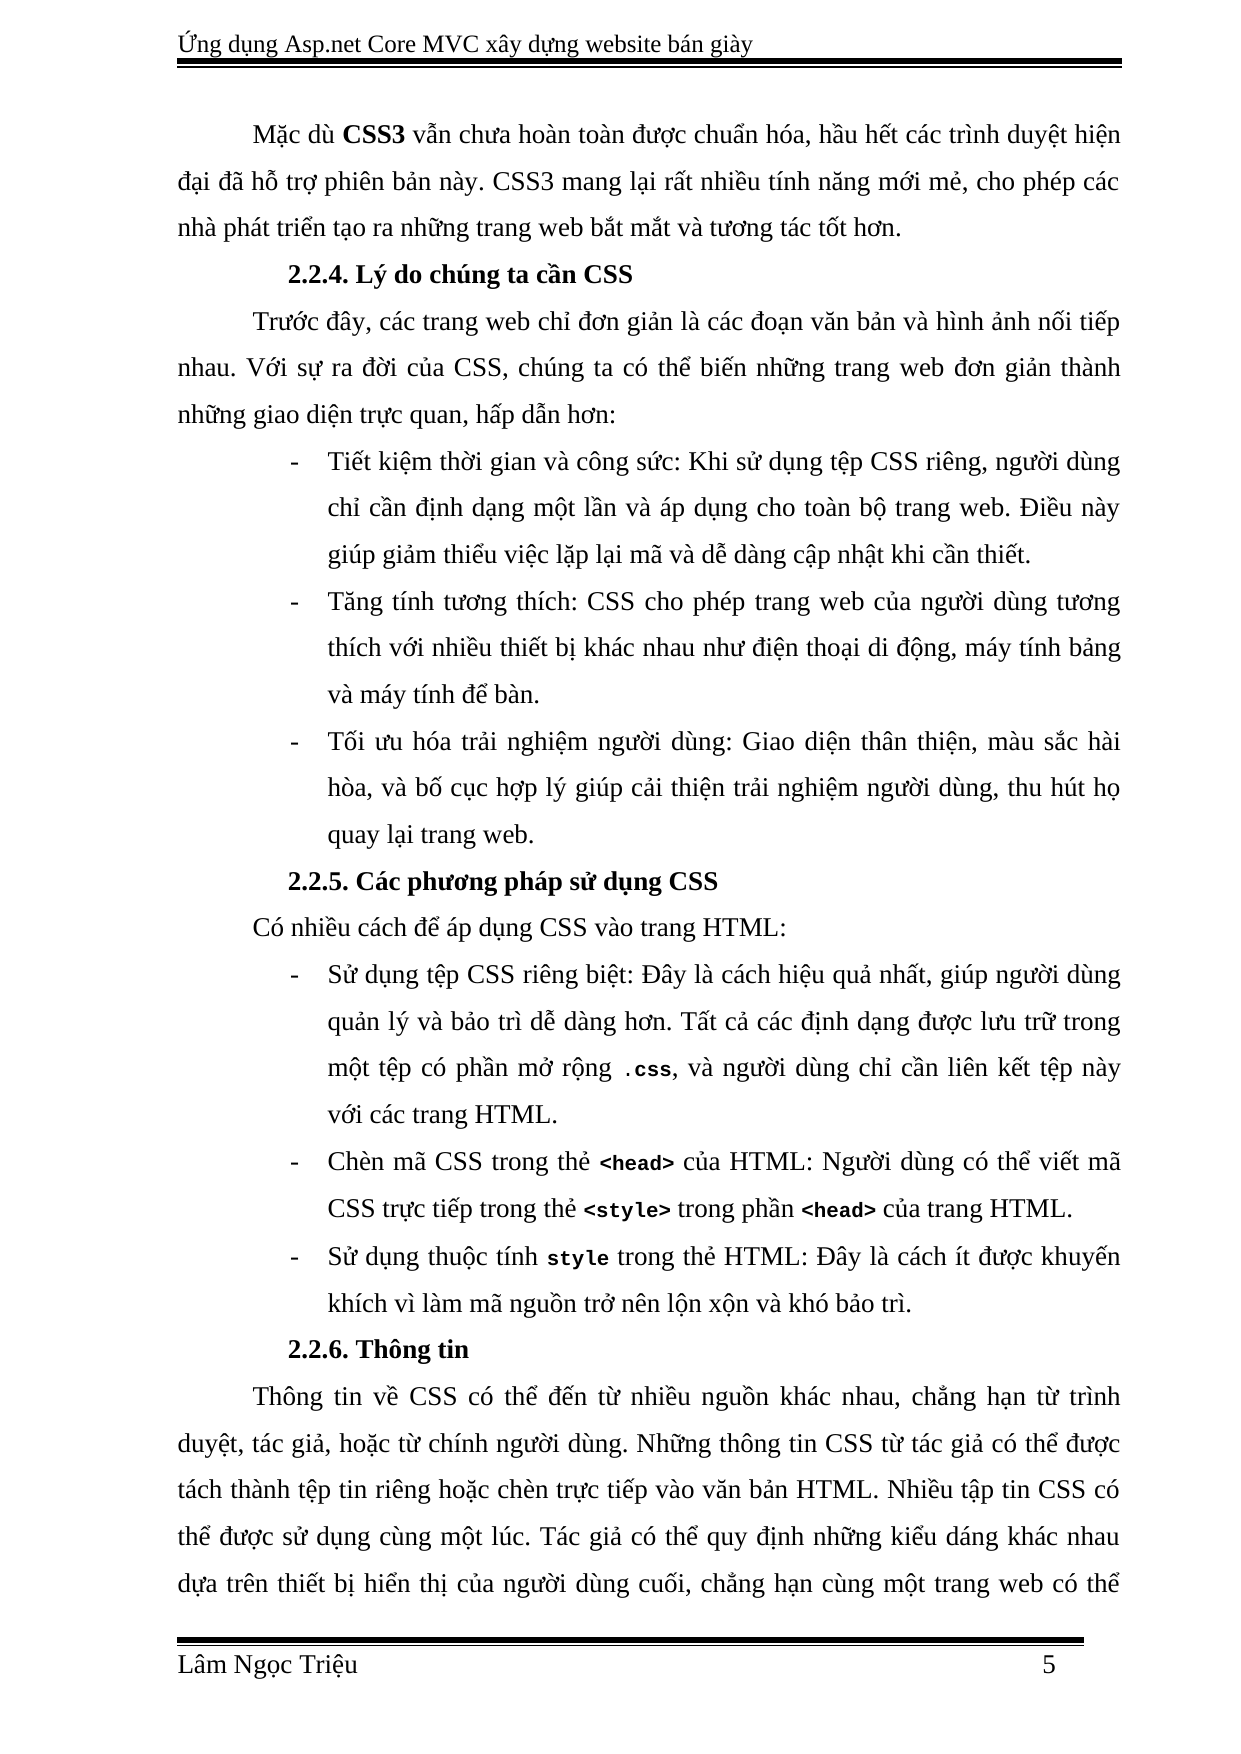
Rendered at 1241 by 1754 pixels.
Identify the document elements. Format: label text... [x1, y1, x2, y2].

list Sử dụng tệp CSS riêng biệt: Đây là cách hiệu quả nhất, giúp người dùng quản lý và bảo trì dễ dàng hơn. Tất cả các định dạng được lưu trữ trong một tệp có phần mở rộng .css, và người dùng chỉ cần liên kết tệp này với các trang HTML. [290, 958, 1122, 1130]
text Mặc dù CSS3 vẫn chưa hoàn toàn được chuẩn hóa, hầu hết các trình duyệt hiện đại đã hỗ trợ phiên bản này. CSS3 mang lại rất nhiều tính năng mới mẻ, cho phép các nhà phát triển tạo ra những trang web bắt mắt và tương tác tốt hơn. [177, 118, 1122, 243]
list Tiết kiệm thời gian và công sức: Khi sử dụng tệp CSS riêng, người dùng chỉ cần định dạng một lần và áp dụng cho toàn bộ trang web. Điều này giúp giảm thiểu việc lặp lại mã và dễ dàng cập nhật khi cần thiết. [290, 445, 1122, 569]
list Sử dụng thuộc tính style trong thẻ HTML: Đây là cách ít được khuyến khích vì làm mã nguồn trở nên lộn xộn và khó bảo trì. [290, 1239, 1122, 1318]
subtitle Các phương pháp sử dụng CSS [213, 865, 1122, 896]
subtitle Lý do chúng ta cần CSS [213, 258, 1122, 289]
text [177, 1380, 1122, 1598]
list Tối ưu hóa trải nghiệm người dùng: Giao diện thân thiện, màu sắc hài hòa, và bố cục hợp lý giúp cải thiện trải nghiệm người dùng, thu hút họ quay lại trang web. [290, 725, 1122, 849]
list Chèn mã CSS trong thẻ <head> của HTML: Người dùng có thể viết mã CSS trực tiếp trong thẻ <style> trong phần <head> của trang HTML. [290, 1145, 1122, 1224]
text Trước đây, các trang web chỉ đơn giản là các đoạn văn bản và hình ảnh nối tiếp nhau. Với sự ra đời của CSS, chúng ta có thể biến những trang web đơn giản thành những giao diện trực quan, hấp dẫn hơn: [177, 305, 1122, 429]
subtitle Thông tin [213, 1333, 1122, 1364]
list Tăng tính tương thích: CSS cho phép trang web của người dùng tương thích với nhiều thiết bị khác nhau như điện thoại di động, máy tính bảng và máy tính để bàn. [290, 585, 1122, 709]
text Có nhiều cách để áp dụng CSS vào trang HTML: [177, 911, 1122, 943]
